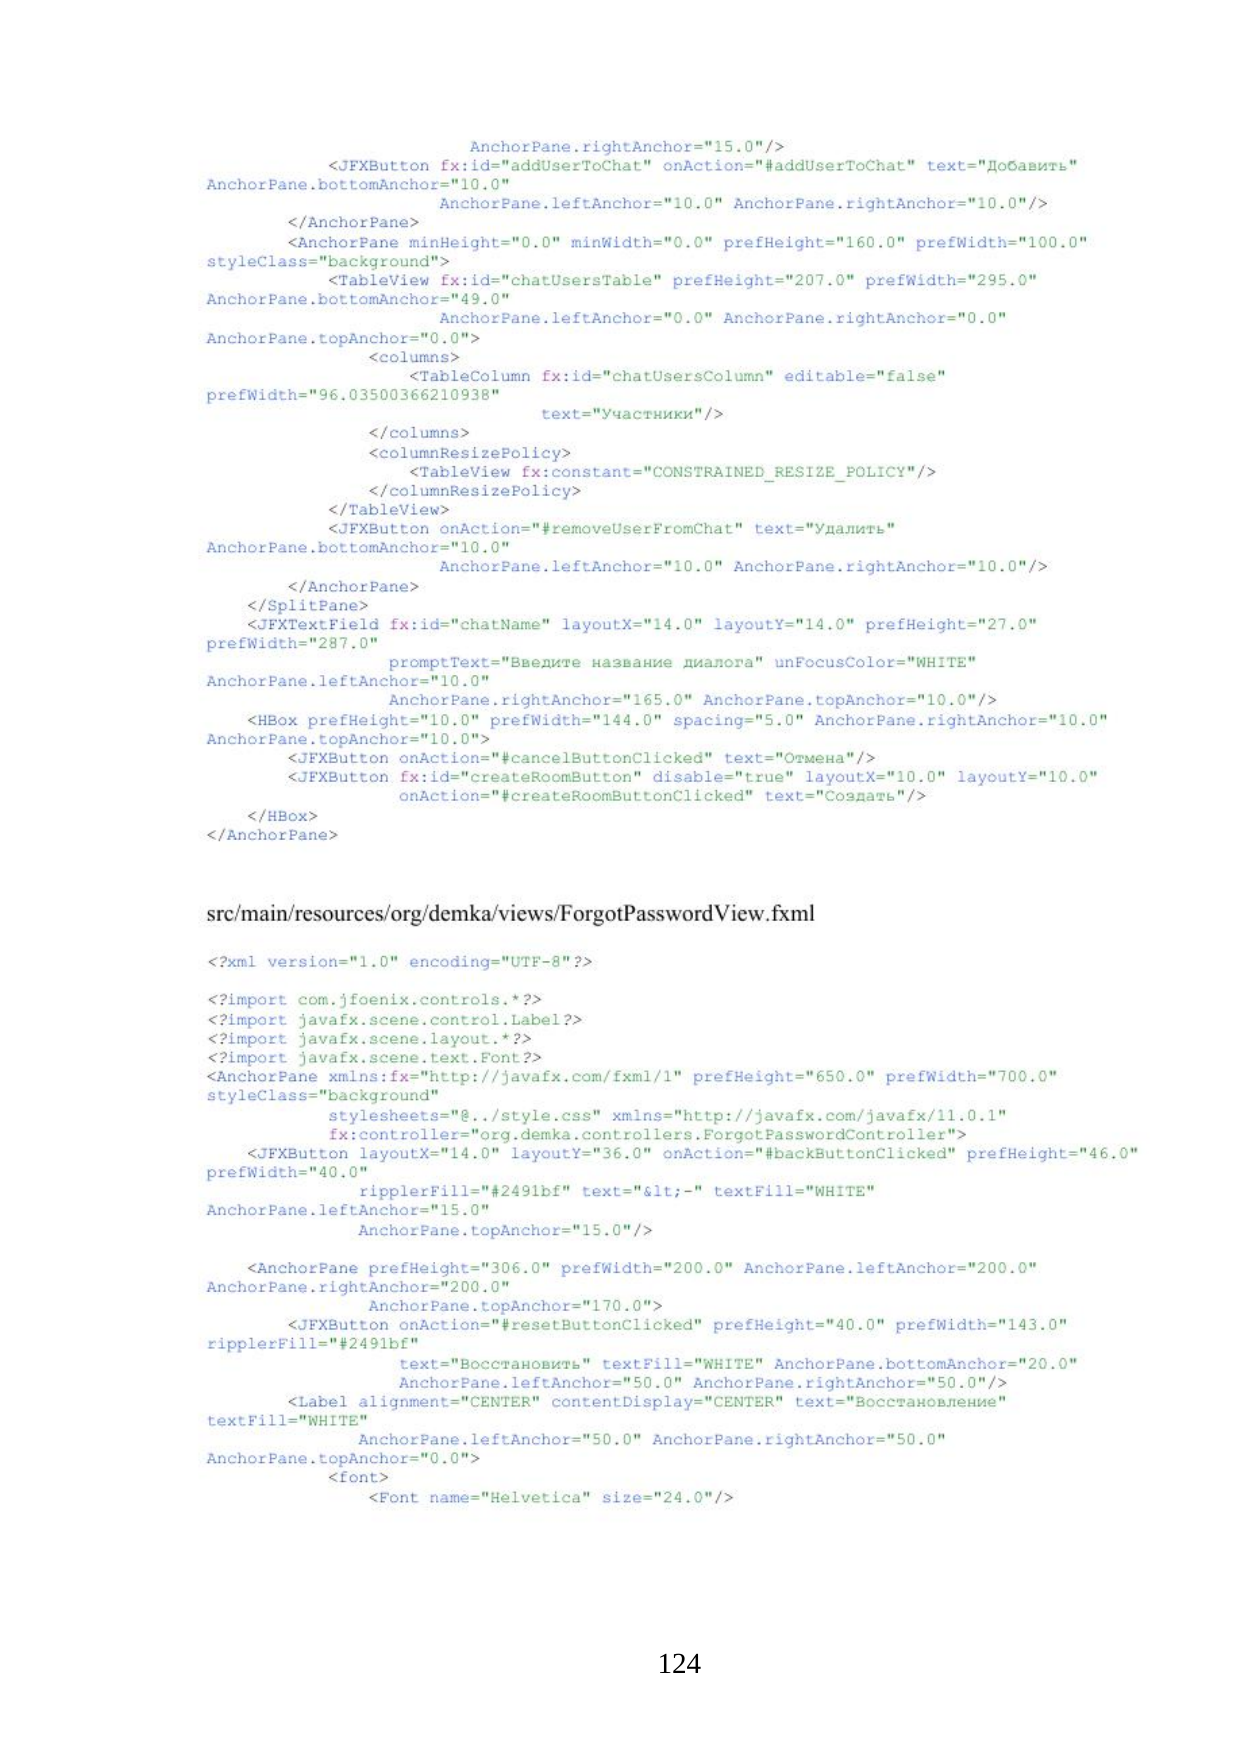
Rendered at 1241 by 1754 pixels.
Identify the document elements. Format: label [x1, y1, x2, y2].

picture [177, 118, 1182, 1539]
